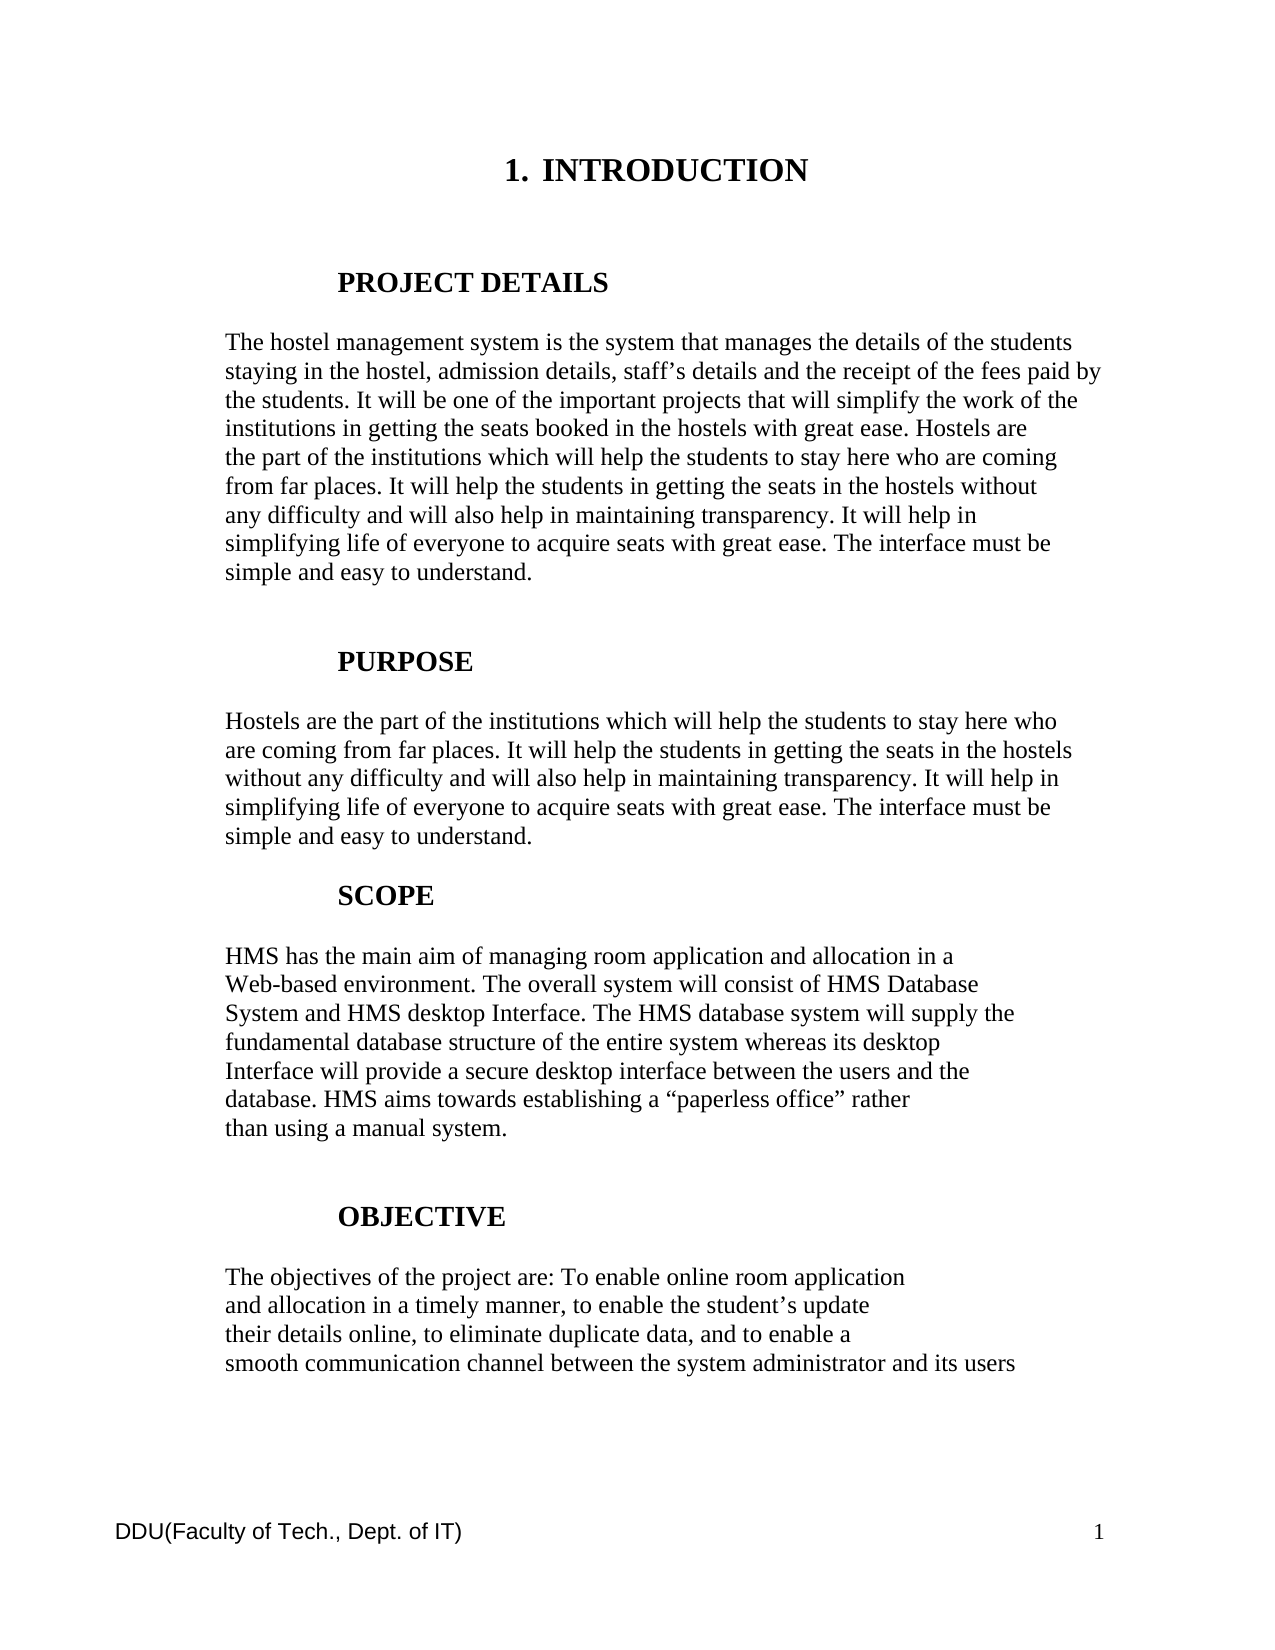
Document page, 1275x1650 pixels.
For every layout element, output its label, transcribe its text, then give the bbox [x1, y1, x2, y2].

text Web-based environment. The overall system will consist of HMS Database [225, 969, 1250, 998]
text The hostel management system is the system that manages the details of the students [225, 327, 1250, 356]
text from far places. It will help the students in getting the seats in the hostels without [225, 471, 1250, 500]
text institutions in getting the seats booked in the hostels with great ease. Hostels are [225, 413, 1250, 442]
text HMS has the main aim of managing room application and allocation in a [225, 941, 1250, 969]
text and allocation in a timely manner, to enable the student’s update [225, 1291, 1250, 1319]
text Hostels are the part of the institutions which will help the students to stay here who [225, 706, 1250, 735]
text Interface will provide a secure desktop interface between the users and the [225, 1056, 1250, 1084]
subtitle PURPOSE [225, 644, 1250, 677]
text database. HMS aims towards establishing a “paperless office” rather [225, 1084, 1250, 1113]
subtitle OBJECTIVE [225, 1199, 1250, 1233]
subtitle PROJECT DETAILS [225, 265, 1250, 299]
text their details online, to eliminate duplicate data, and to enable a [225, 1319, 1250, 1348]
text without any difficulty and will also help in maintaining transparency. It will help in [225, 763, 1250, 792]
text System and HMS desktop Interface. The HMS database system will supply the [225, 998, 1250, 1027]
text any difficulty and will also help in maintaining transparency. It will help in [225, 500, 1250, 528]
text than using a manual system. [225, 1113, 1250, 1142]
subtitle SCOPE [225, 878, 1250, 912]
text are coming from far places. It will help the students in getting the seats in the hostels [225, 735, 1250, 763]
text smooth communication channel between the system administrator and its users [225, 1348, 1250, 1377]
text simple and easy to understand. [225, 821, 1250, 850]
text the students. It will be one of the important projects that will simplify the work of the [225, 385, 1250, 413]
text the part of the institutions which will help the students to stay here who are coming [225, 442, 1250, 471]
text The objectives of the project are: To enable online room application [225, 1262, 1250, 1291]
text staying in the hostel, admission details, staff’s details and the receipt of the fees paid by [225, 356, 1250, 385]
text fundamental database structure of the entire system whereas its desktop [225, 1027, 1250, 1056]
subtitle INTRODUCTION [504, 150, 1250, 188]
text simplifying life of everyone to acquire seats with great ease. The interface must be [225, 792, 1250, 821]
text simple and easy to understand. [225, 557, 1250, 586]
text simplifying life of everyone to acquire seats with great ease. The interface must be [225, 528, 1250, 557]
